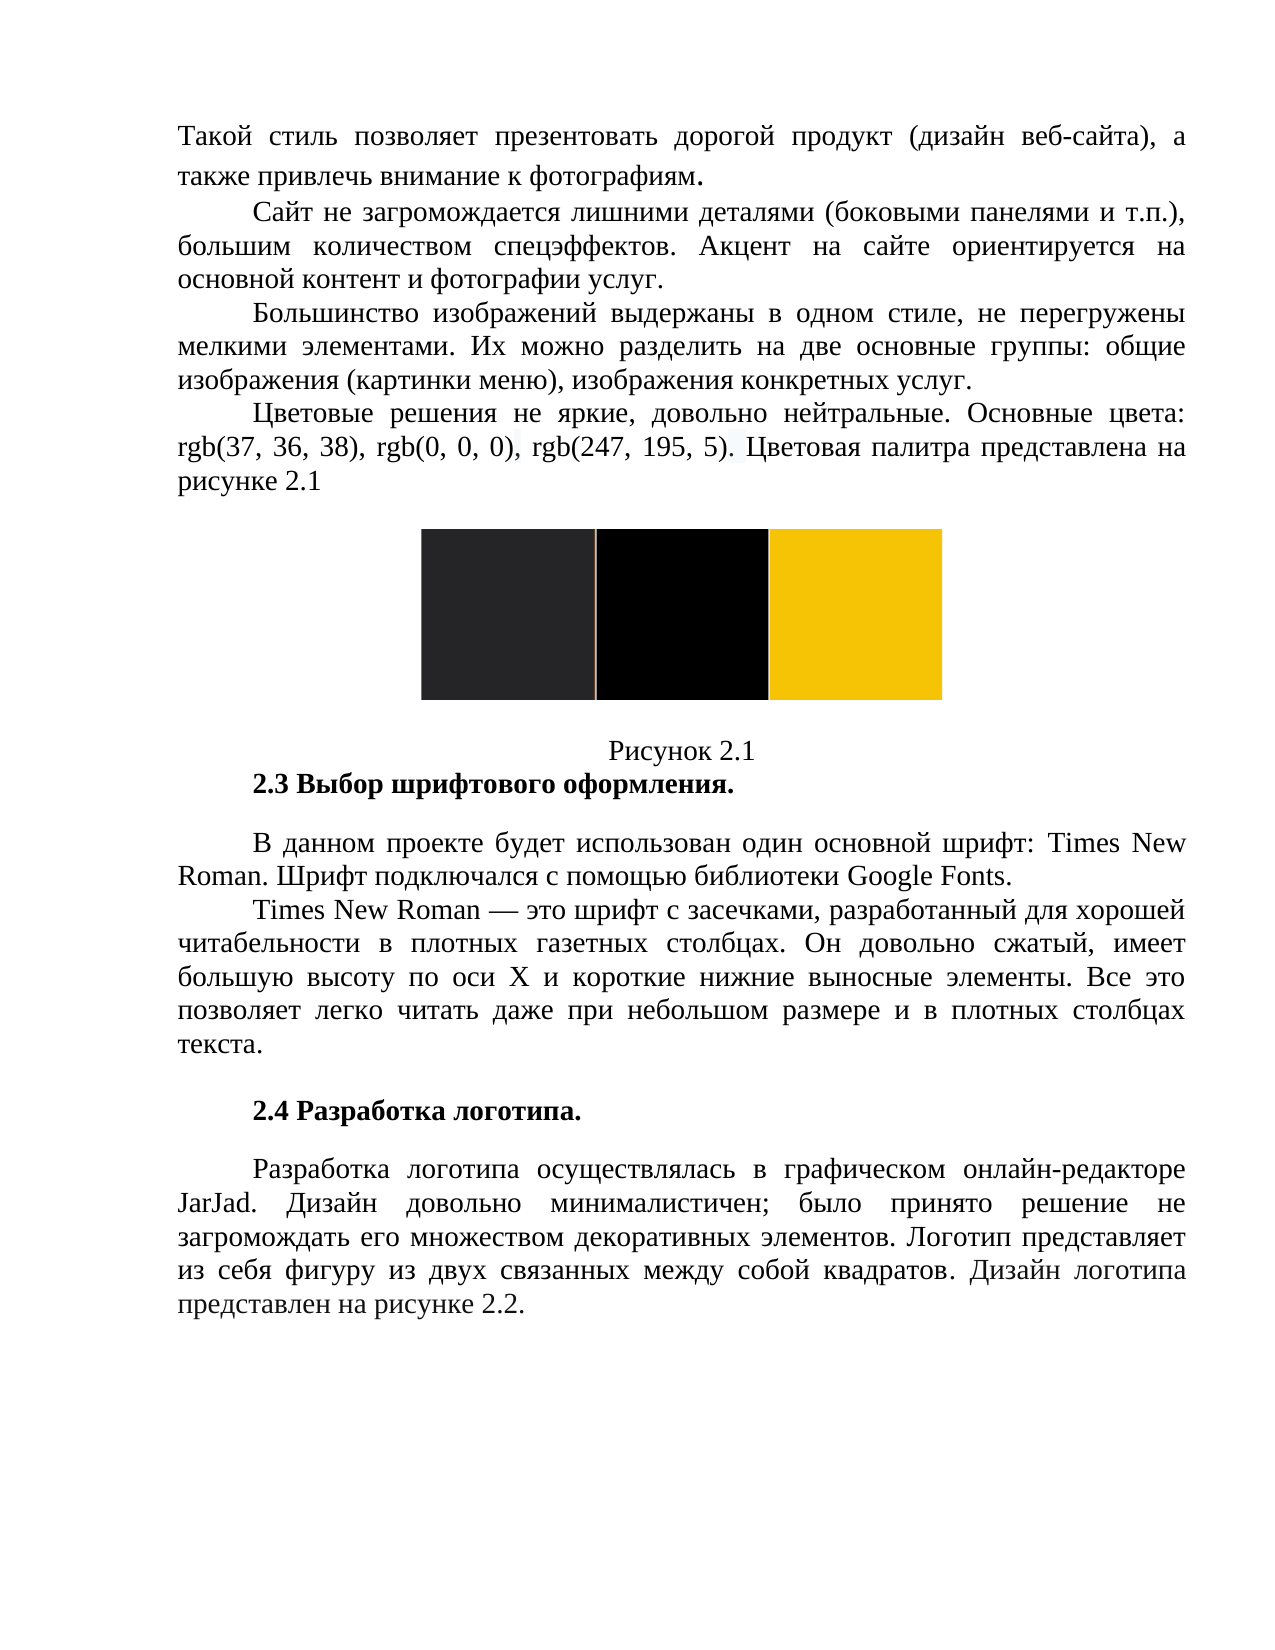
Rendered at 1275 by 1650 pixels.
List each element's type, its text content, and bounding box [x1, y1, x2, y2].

text Разработка логотипа осуществлялась в графическом онлайн-редакторе JarJad. Дизайн довольно минималистичен; было принято решение не загромождать его множеством декоративных элементов. Логотип представляет из себя фигуру из двух связанных между собой квадратов. Дизайн логотипа представлен на рисунке 2.2. [177, 1152, 1186, 1319]
text 2.3 Выбор шрифтового оформления. [177, 766, 1186, 800]
text Сайт не загромождается лишними деталями (боковыми панелями и т.п.), большим количеством спецэффектов. Акцент на сайте ориентируется на основной контент и фотографии услуг. [177, 194, 1186, 295]
text 2.4 Разработка логотипа. [177, 1093, 1186, 1127]
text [177, 118, 1186, 194]
text Цветовые решения не яркие, довольно нейтральные. Основные цвета: rgb(37, 36, 38), rgb(0, 0, 0), rgb(247, 195, 5). Цветовая палитра представлена на рисунке 2.1 [177, 396, 1186, 496]
text Большинство изображений выдержаны в одном стиле, не перегружены мелкими элементами. Их можно разделить на две основные группы: общие изображения (картинки меню), изображения конкретных услуг. [177, 295, 1186, 396]
picture [421, 529, 943, 700]
text Times New Roman — это шрифт с засечками, разработанный для хорошей читабельности в плотных газетных столбцах. Он довольно сжатый, имеет большую высоту по оси Х и короткие нижние выносные элементы. Все это позволяет легко читать даже при небольшом размере и в плотных столбцах текста. [177, 892, 1186, 1059]
text Рисунок 2.1 [177, 733, 1186, 766]
text В данном проекте будет использован один основной шрифт: Times New Roman. Шрифт подключался с помощью библиотеки Google Fonts. [177, 825, 1186, 892]
